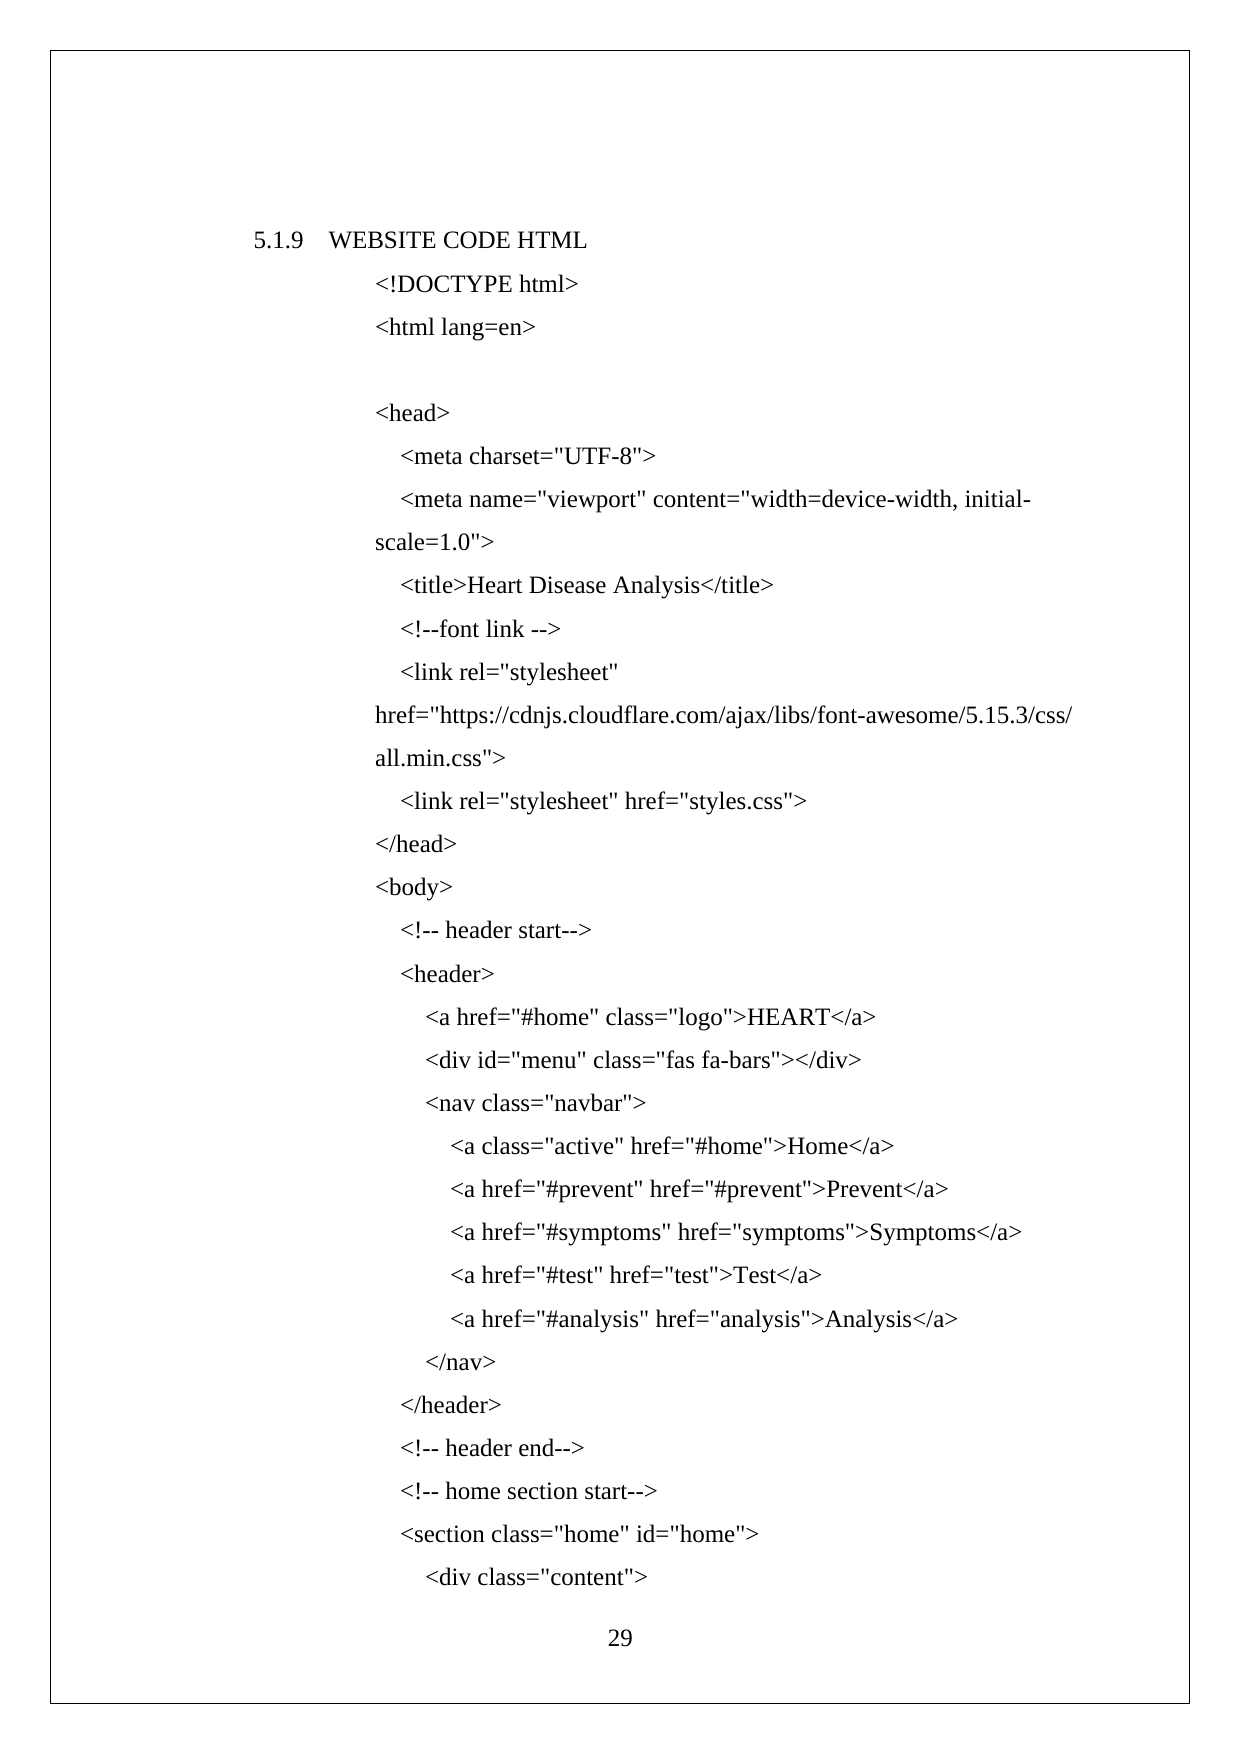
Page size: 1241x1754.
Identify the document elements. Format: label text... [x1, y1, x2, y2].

list <!-- header start--> [375, 916, 1090, 944]
list <a class="active" href="#home">Home</a> [375, 1131, 1090, 1160]
list <link rel="stylesheet" href="https://cdnjs.cloudflare.com/ajax/libs/font-awesome/5.15.3/css/all.min.css"> [375, 657, 1090, 772]
list <body> [375, 872, 1090, 901]
list <nav class="navbar"> [375, 1088, 1090, 1117]
list </header> [375, 1390, 1090, 1419]
list <!--font link --> [375, 614, 1090, 642]
list </nav> [375, 1347, 1090, 1376]
list <a href="#analysis" href="analysis">Analysis</a> [375, 1304, 1090, 1332]
list <head> [375, 398, 1090, 427]
list <div class="content"> [375, 1562, 1090, 1591]
list <!-- header end--> [375, 1433, 1090, 1462]
list <meta charset="UTF-8"> [375, 441, 1090, 470]
list </head> [375, 829, 1090, 858]
list WEBSITE CODE HTML [253, 226, 1090, 254]
list <a href="#prevent" href="#prevent">Prevent</a> [375, 1174, 1090, 1203]
list <div id="menu" class="fas fa-bars"></div> [375, 1045, 1090, 1074]
list <link rel="stylesheet" href="styles.css"> [375, 786, 1090, 815]
list <section class="home" id="home"> [375, 1519, 1090, 1548]
list <a href="#test" href="test">Test</a> [375, 1261, 1090, 1289]
list <a href="#symptoms" href="symptoms">Symptoms</a> [375, 1217, 1090, 1246]
list <html lang=en> [375, 312, 1090, 341]
list <a href="#home" class="logo">HEART</a> [375, 1002, 1090, 1031]
list <header> [375, 959, 1090, 987]
list <meta name="viewport" content="width=device-width, initial-scale=1.0"> [375, 484, 1090, 556]
list <!-- home section start--> [375, 1476, 1090, 1505]
list <title>Heart Disease Analysis</title> [375, 571, 1090, 599]
list <!DOCTYPE html> [375, 269, 1090, 297]
